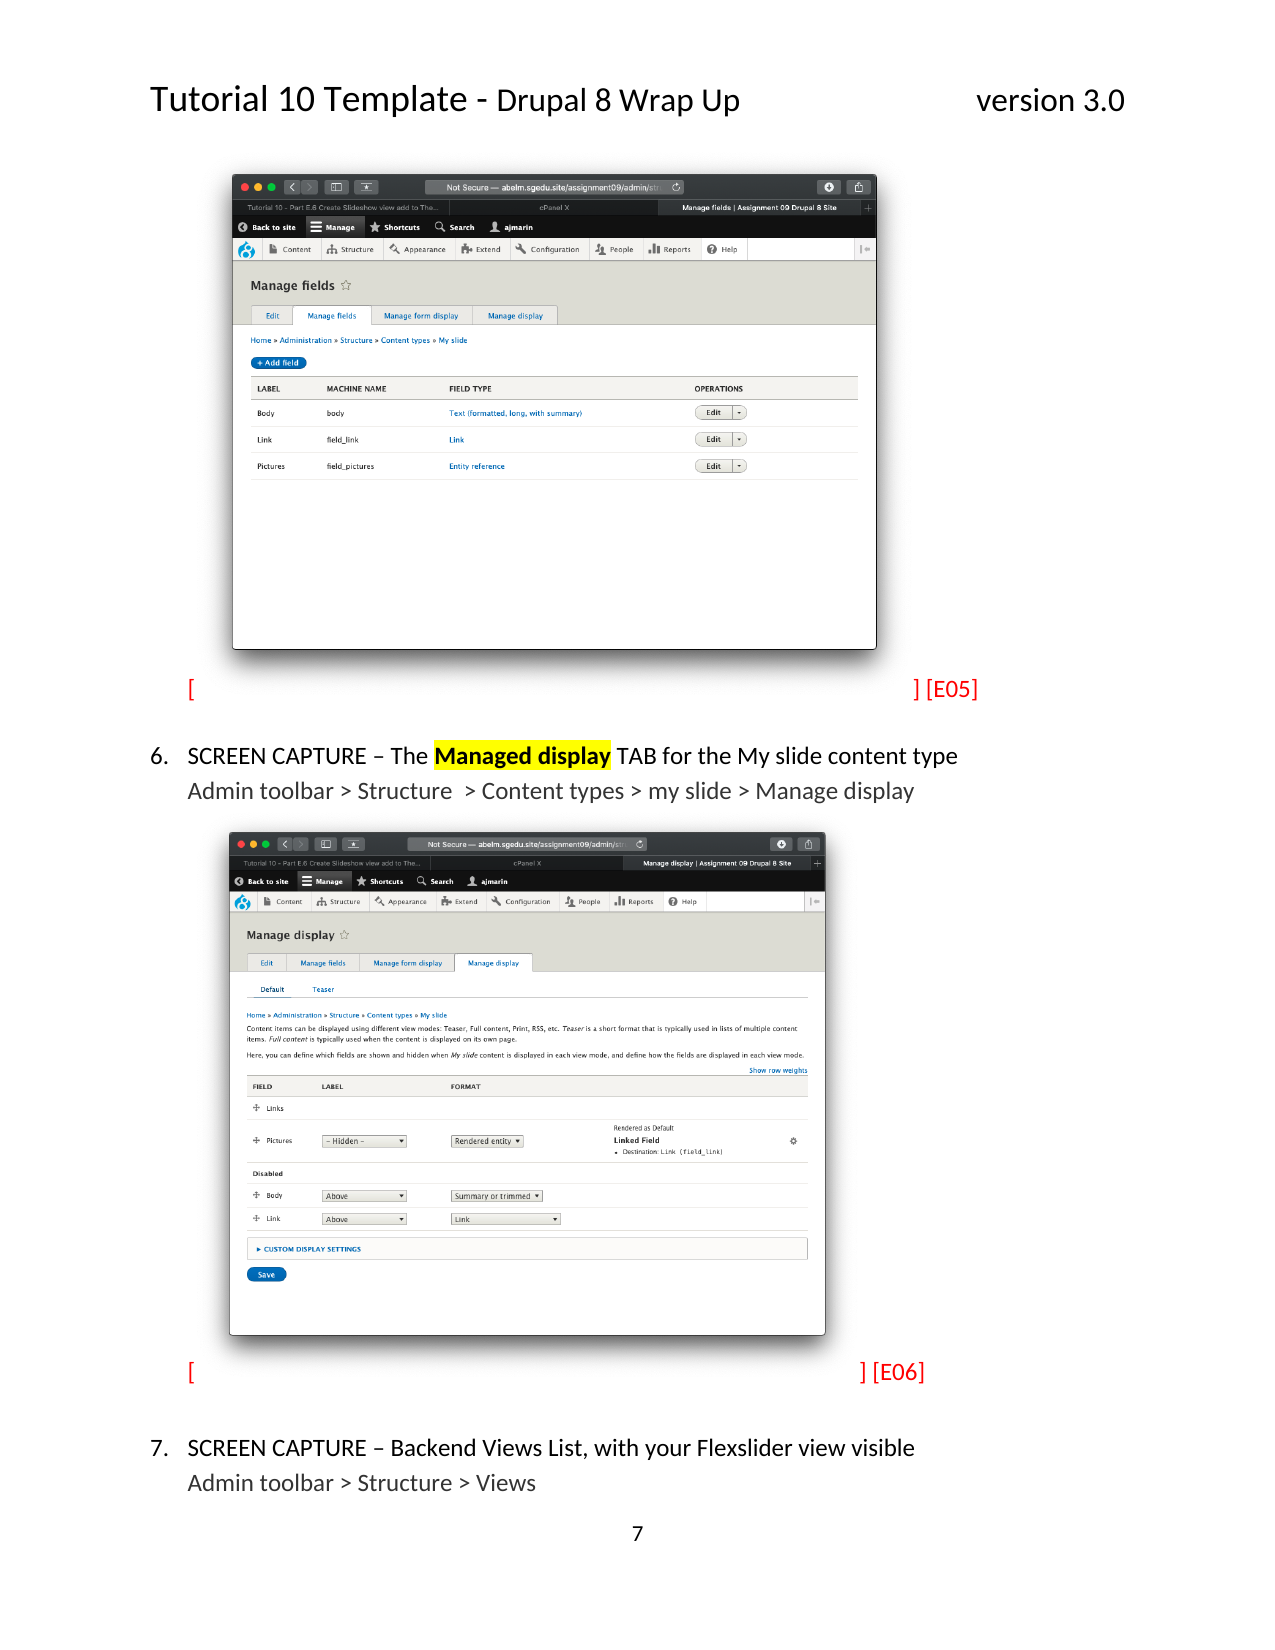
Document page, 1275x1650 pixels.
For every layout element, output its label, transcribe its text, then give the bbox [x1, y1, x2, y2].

picture [195, 150, 913, 698]
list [150, 1432, 1125, 1497]
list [150, 150, 1125, 736]
picture [195, 809, 859, 1380]
